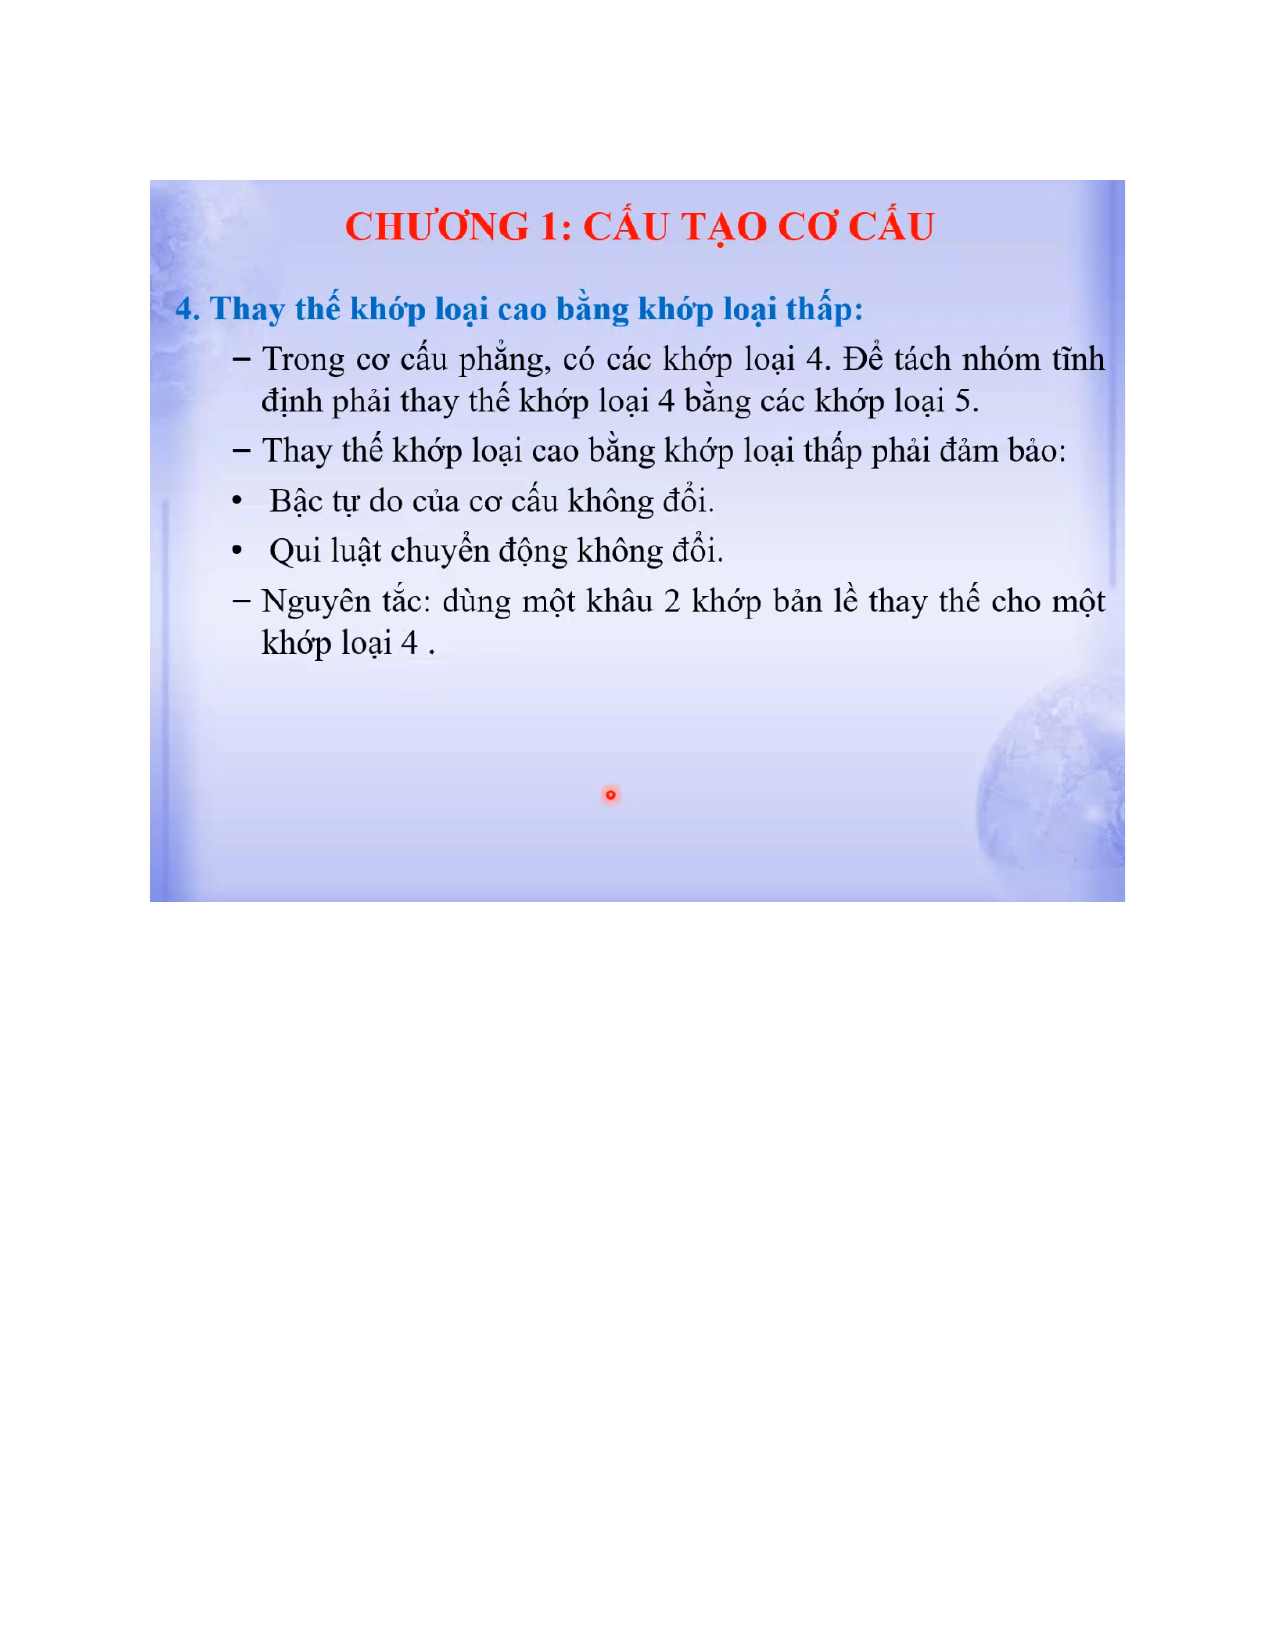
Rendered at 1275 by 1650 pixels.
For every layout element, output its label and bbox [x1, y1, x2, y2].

picture [150, 180, 1125, 902]
